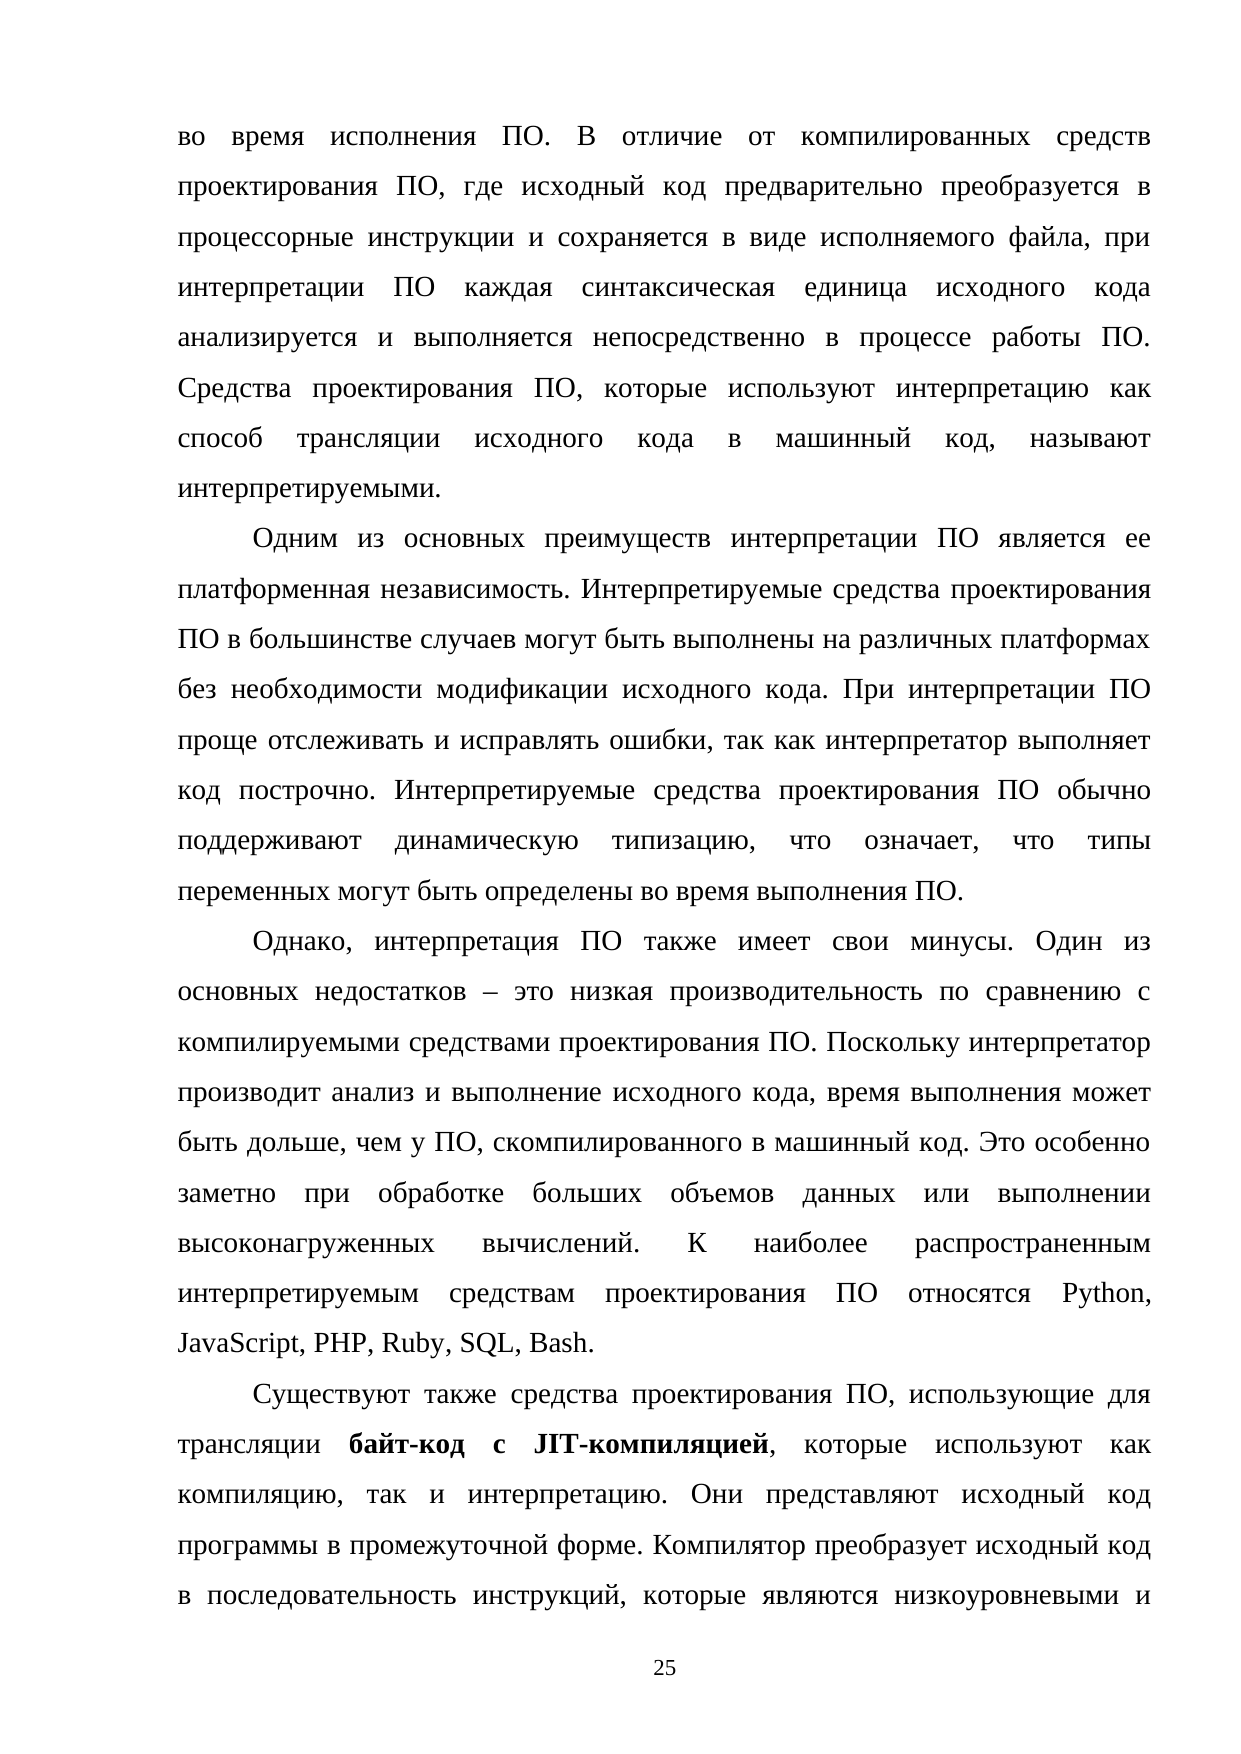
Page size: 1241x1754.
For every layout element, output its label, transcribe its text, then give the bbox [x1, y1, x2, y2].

text Одним из основных преимуществ интерпретации ПО является ее платформенная независимость. Интерпретируемые средства проектирования ПО в большинстве случаев могут быть выполнены на различных платформах без необходимости модификации исходного кода. При интерпретации ПО проще отслеживать и исправлять ошибки, так как интерпретатор выполняет код построчно. Интерпретируемые средства проектирования ПО обычно поддерживают динамическую типизацию, что означает, что типы переменных могут быть определены во время выполнения ПО. [177, 521, 1152, 906]
text Однако, интерпретация ПО также имеет свои минусы. Один из основных недостатков – это низкая производительность по сравнению с компилируемыми средствами проектирования ПО. Поскольку интерпретатор производит анализ и выполнение исходного кода, время выполнения может быть дольше, чем у ПО, скомпилированного в машинный код. Это особенно заметно при обработке больших объемов данных или выполнении высоконагруженных вычислений. К наиболее распространенным интерпретируемым средствам проектирования ПО относятся Python, JavaScript, PHP, Ruby, SQL, Bash. [177, 923, 1152, 1359]
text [177, 1376, 1152, 1611]
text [177, 118, 1152, 504]
